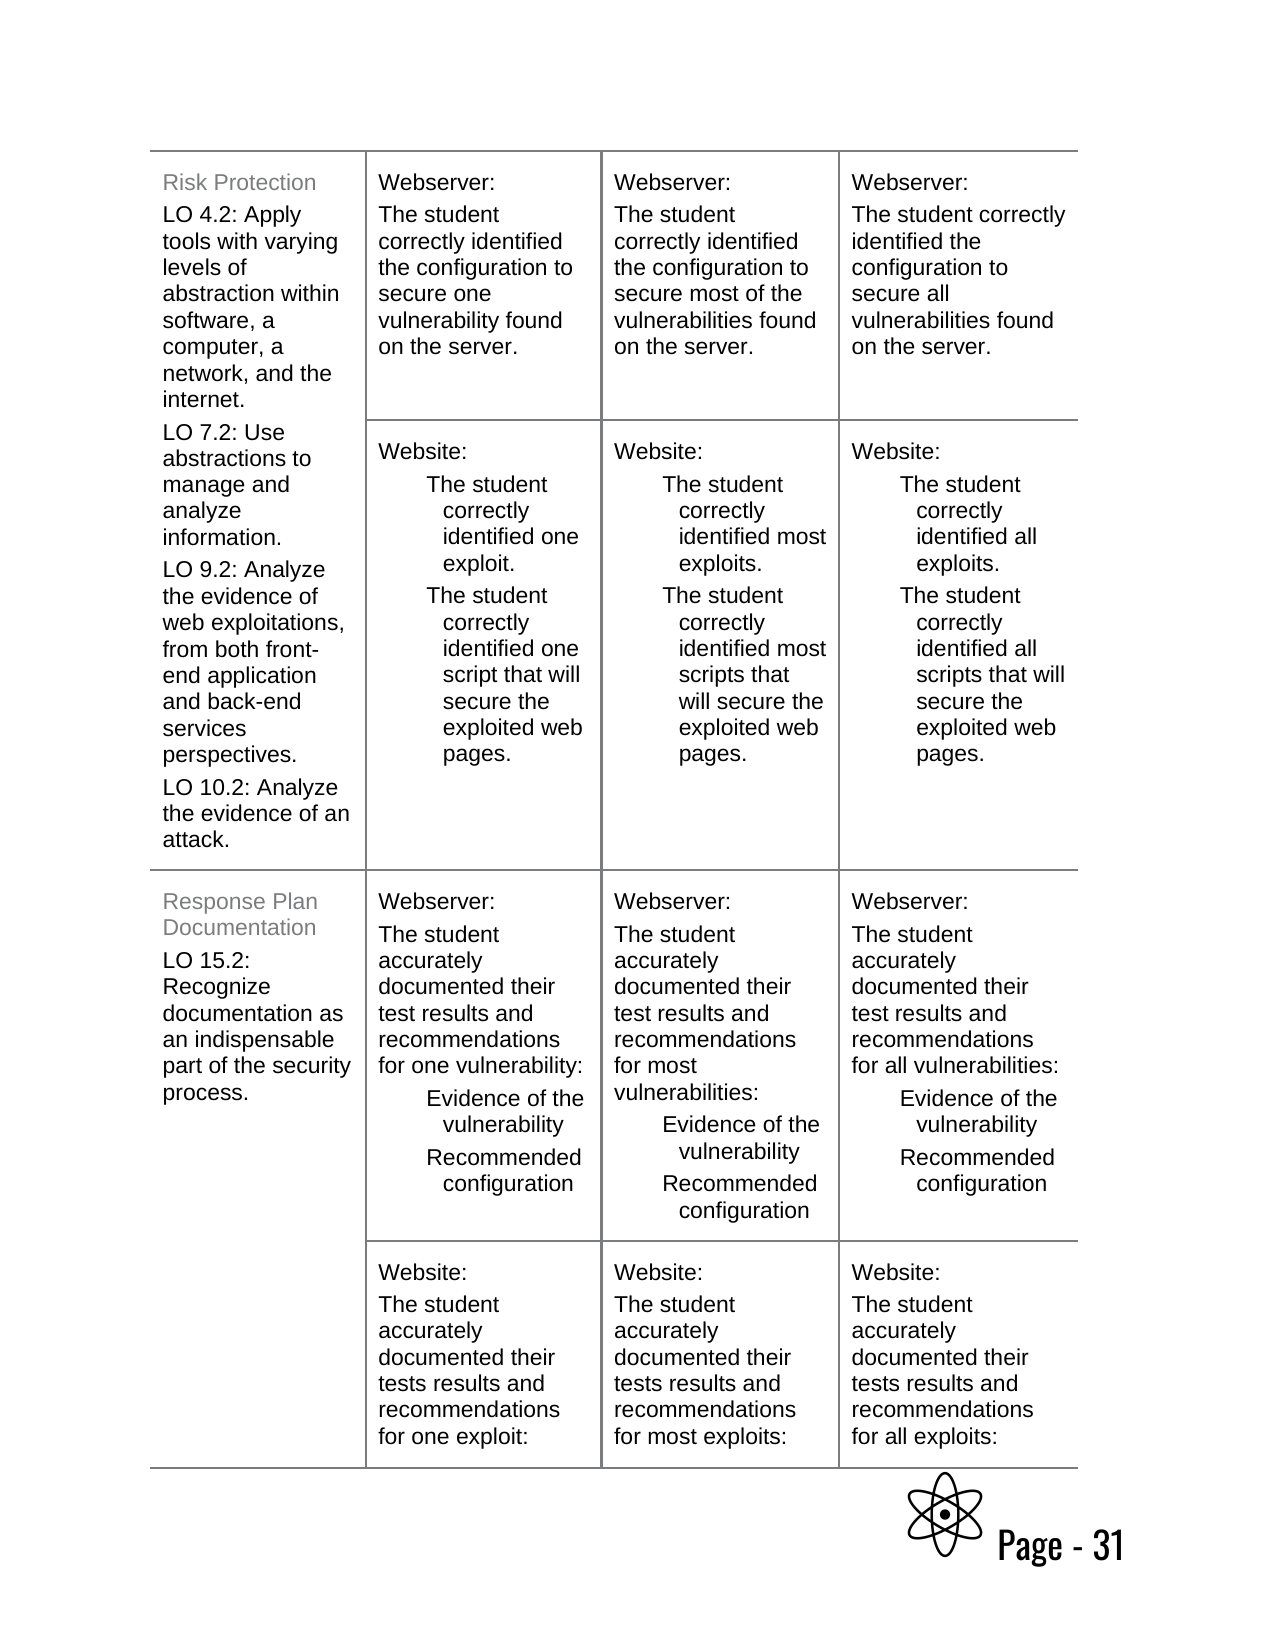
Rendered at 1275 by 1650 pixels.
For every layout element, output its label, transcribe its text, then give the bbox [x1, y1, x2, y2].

table_cell Website: The student correctly identified most exploits. The student correctly identified most scripts that will secure the exploited web pages. [603, 421, 838, 869]
table_cell Webserver: The student accurately documented their test results and recommendations for one vulnerability: Evidence of the vulnerability Recommended configuration [367, 871, 600, 1240]
table_cell Risk Protection LO 4.2: Apply tools with varying levels of abstraction within software, a computer, a network, and the internet. LO 7.2: Use abstractions to manage and analyze information. LO 9.2: Analyze the evidence of web exploitations, from both front-end application and back-end services perspectives. LO 10.2: Analyze the evidence of an attack. [150, 152, 365, 869]
table_cell Webserver: The student accurately documented their test results and recommendations for all vulnerabilities: Evidence of the vulnerability Recommended configuration [840, 871, 1078, 1240]
table_cell Website: The student correctly identified all exploits. The student correctly identified all scripts that will secure the exploited web pages. [840, 421, 1078, 869]
table_cell Webserver: The student correctly identified the configuration to secure most of the vulnerabilities found on the server. [603, 152, 838, 419]
table_cell Response Plan Documentation LO 15.2: Recognize documentation as an indispensable part of the security process. [150, 871, 365, 1467]
table_cell Webserver: The student correctly identified the configuration to secure all vulnerabilities found on the server. [840, 152, 1078, 419]
table_cell Website: The student correctly identified one exploit. The student correctly identified one script that will secure the exploited web pages. [367, 421, 600, 869]
picture [899, 1468, 991, 1561]
table_cell Webserver: The student correctly identified the configuration to secure one vulnerability found on the server. [367, 152, 600, 419]
table_cell Webserver: The student accurately documented their test results and recommendations for most vulnerabilities: Evidence of the vulnerability Recommended configuration [603, 871, 838, 1240]
